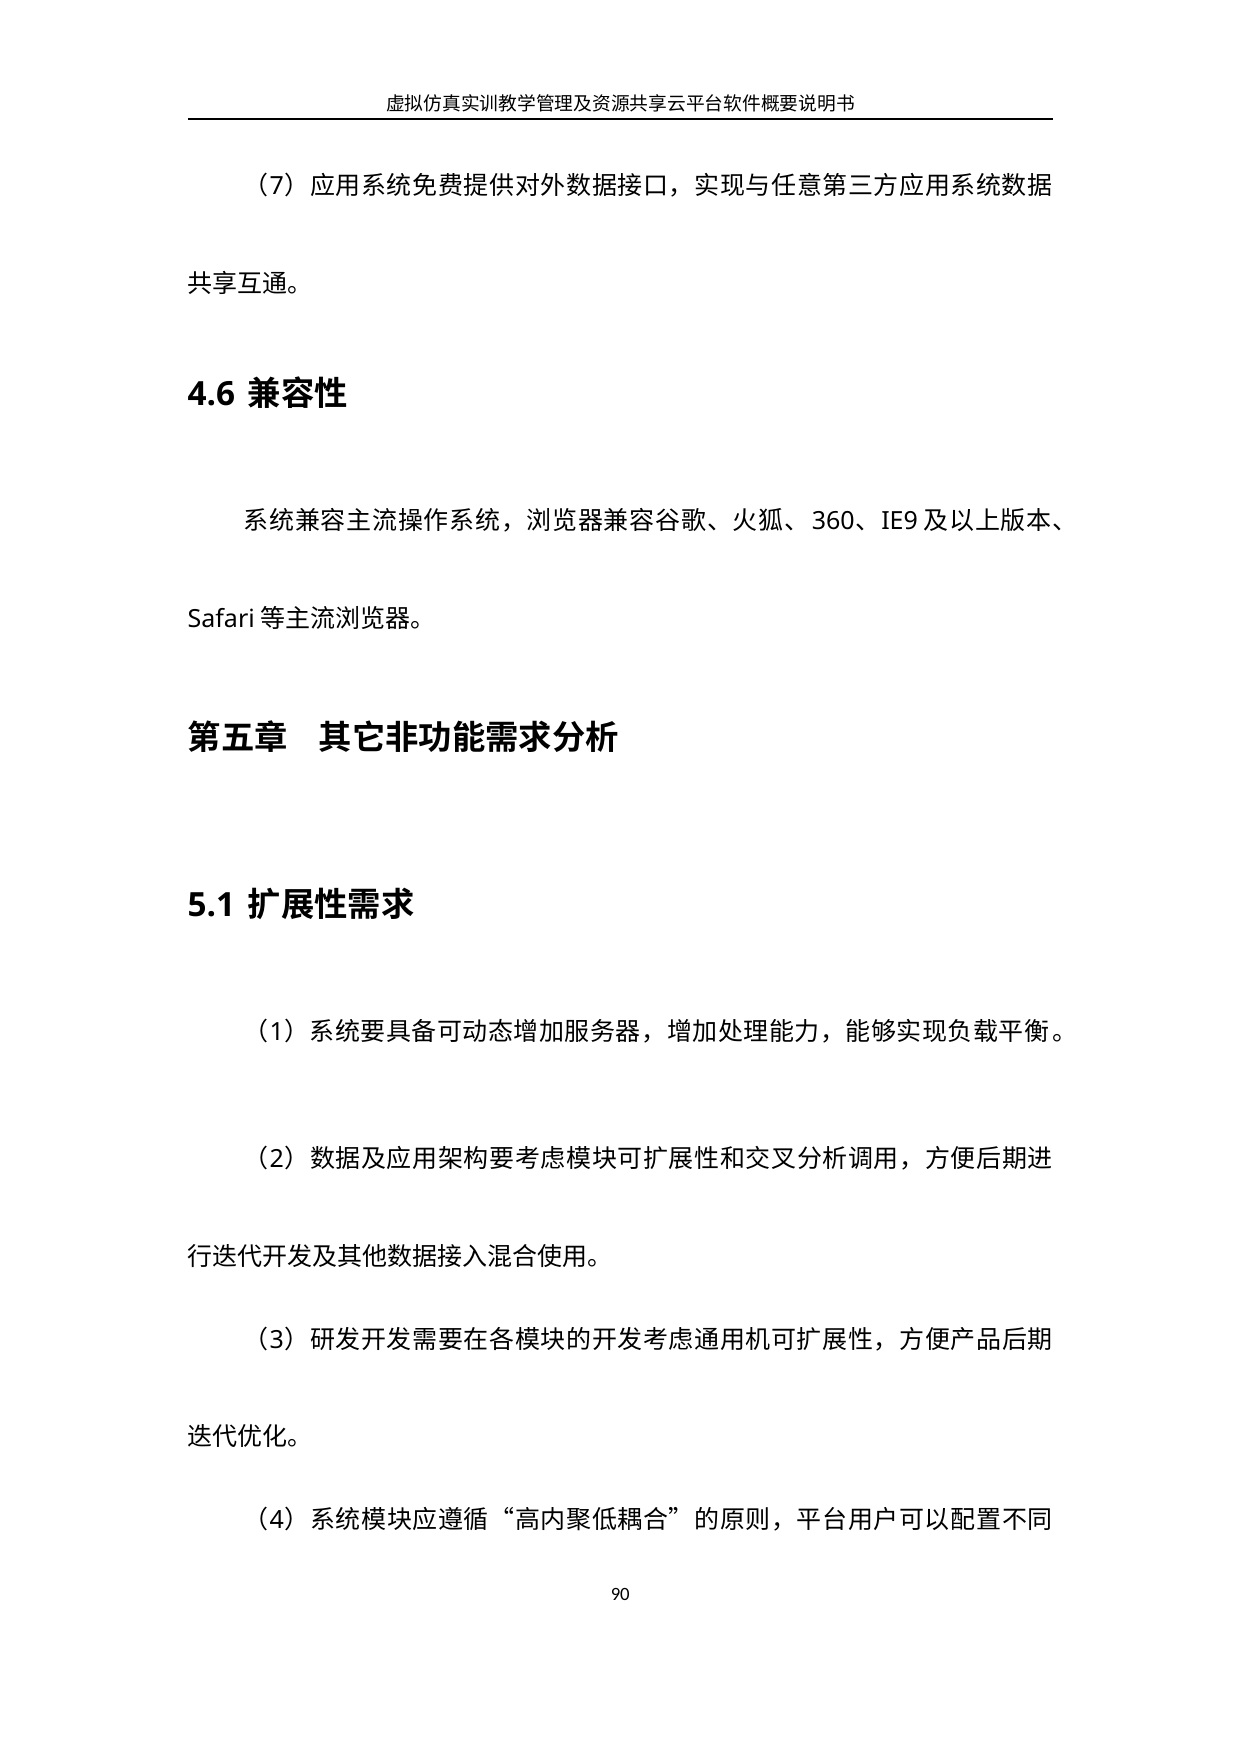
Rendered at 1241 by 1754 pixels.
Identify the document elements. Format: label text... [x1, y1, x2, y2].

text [187, 1485, 1053, 1550]
text （1）系统要具备可动态增加服务器，增加处理能力，能够实现负载平衡。 [187, 997, 1053, 1111]
subtitle 扩展性需求 [187, 869, 1053, 934]
subtitle 兼容性 [187, 359, 1053, 424]
text （2）数据及应用架构要考虑模块可扩展性和交叉分析调用，方便后期进行迭代开发及其他数据接入混合使用。 [187, 1124, 1053, 1287]
text （7）应用系统免费提供对外数据接口，实现与任意第三方应用系统数据共享互通。 [187, 151, 1053, 314]
text 系统兼容主流操作系统，浏览器兼容谷歌、火狐、360、IE9及以上版本、Safari等主流浏览器。 [187, 486, 1053, 649]
text （3）研发开发需要在各模块的开发考虑通用机可扩展性，方便产品后期迭代优化。 [187, 1305, 1053, 1467]
subtitle 其它非功能需求分析 [187, 702, 1053, 767]
